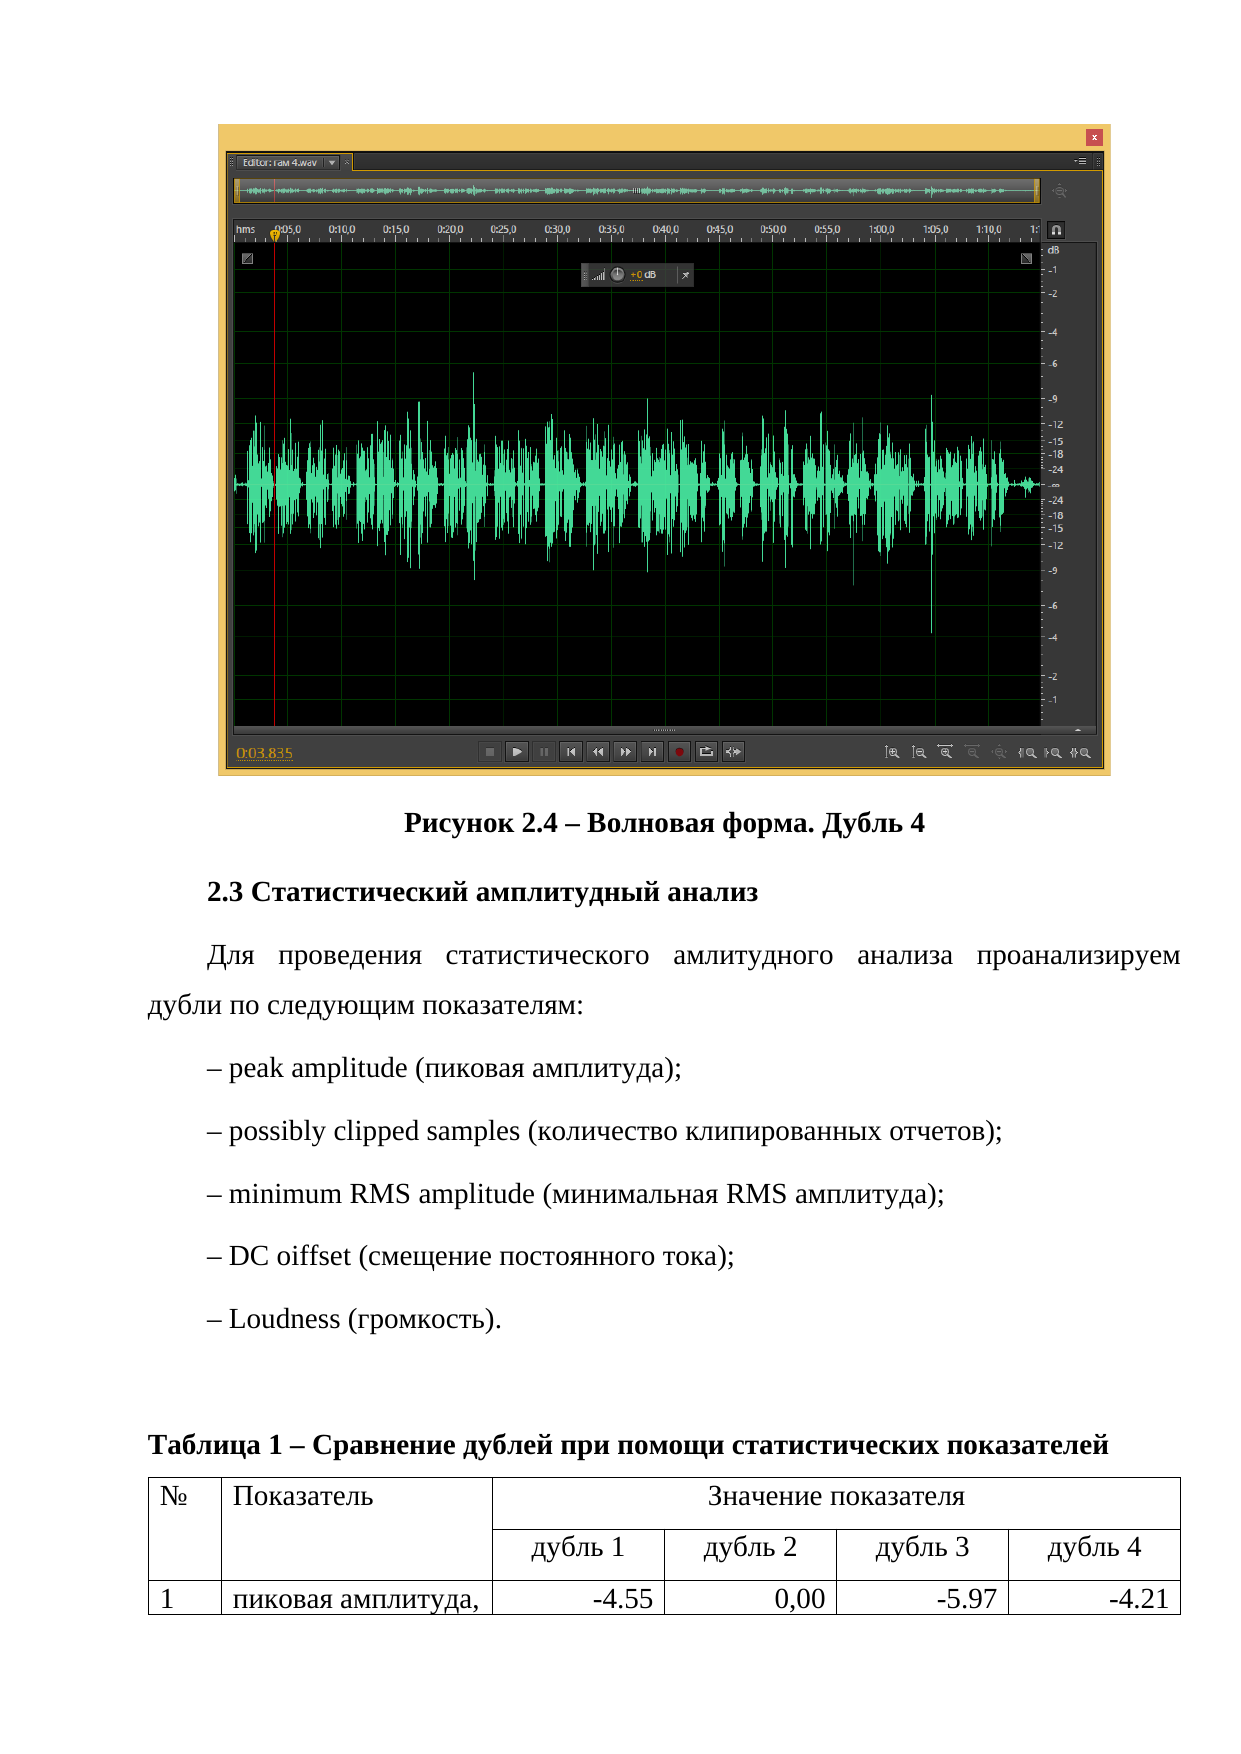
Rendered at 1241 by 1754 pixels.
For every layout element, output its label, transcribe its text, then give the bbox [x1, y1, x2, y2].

table_header Показатель [222, 1478, 492, 1580]
text – minimum RMS amplitude (минимальная RMS амплитуда); [148, 1176, 1181, 1209]
table_header № [149, 1478, 221, 1580]
table_cell дубль 3 [837, 1530, 1008, 1580]
text – peak amplitude (пиковая амплитуда); [148, 1050, 1181, 1084]
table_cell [222, 1581, 492, 1614]
text – possibly clipped samples (количество клипированных отчетов); [148, 1113, 1181, 1146]
table_cell -4.21 [1009, 1581, 1180, 1614]
table_cell дубль 1 [493, 1530, 664, 1580]
picture [218, 124, 1111, 776]
table_cell -5.97 [837, 1581, 1008, 1614]
table_cell 0,00 [665, 1581, 836, 1614]
table_header Значение показателя [493, 1478, 1180, 1528]
text Рисунок 2.4 – Волновая форма. Дубль 4 [148, 805, 1181, 839]
text Таблица 1 – Сравнение дублей при помощи статистических показателей [148, 1427, 1181, 1461]
subtitle Статистический амплитудный анализ [148, 874, 1181, 908]
table_cell -4.55 [493, 1581, 664, 1614]
text – Loudness (громкость). [148, 1301, 1181, 1335]
table_cell дубль 4 [1009, 1530, 1180, 1580]
table_cell 1 [149, 1581, 221, 1614]
table_cell дубль 2 [665, 1530, 836, 1580]
text Для проведения статистического амлитудного анализа проанализируем дубли по следующим показателям: [148, 937, 1181, 1021]
text – DC oiffset (смещение постоянного тока); [148, 1238, 1181, 1272]
